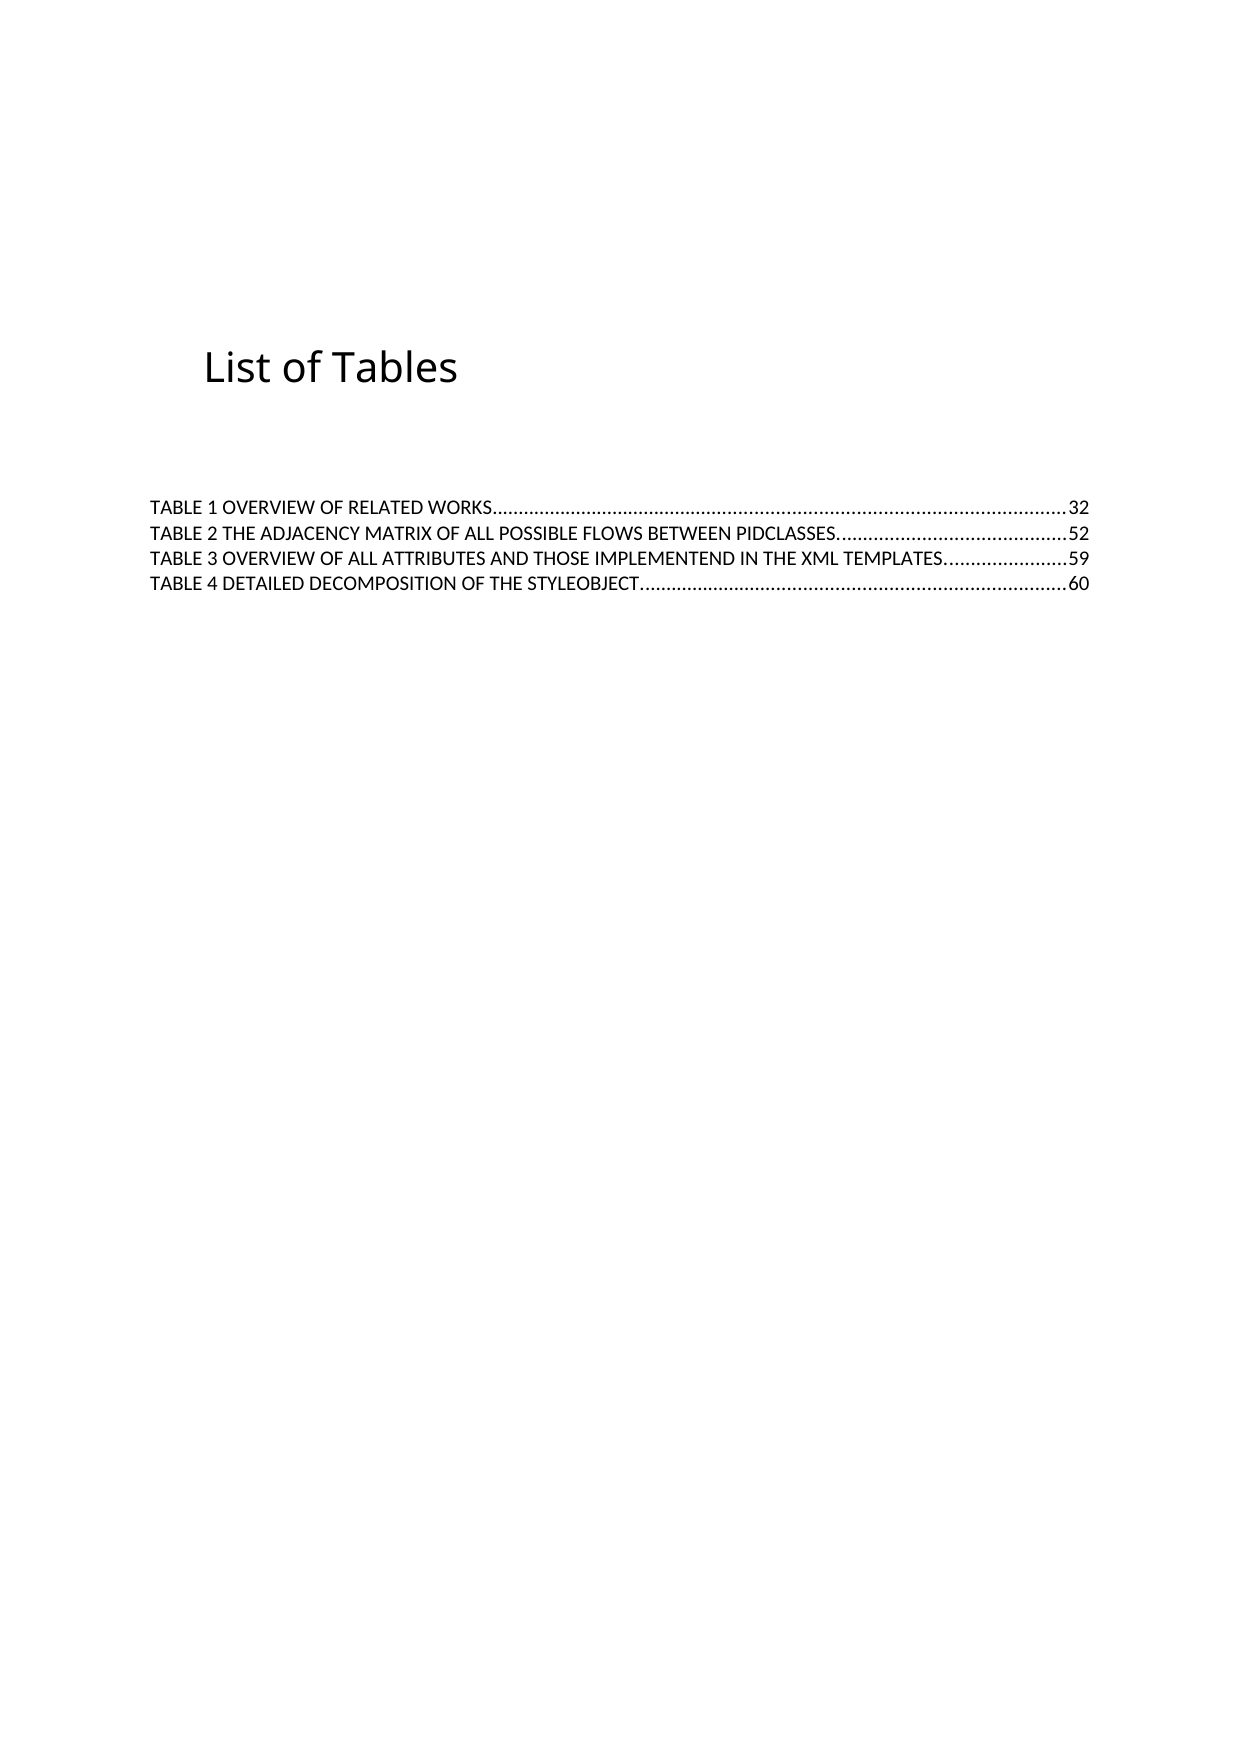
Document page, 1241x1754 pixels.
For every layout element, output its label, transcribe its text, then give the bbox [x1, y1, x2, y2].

text Table 1 Overview of related works 32 [150, 494, 1090, 520]
text Table 3 Overview of all attributes and those implementend in the XML templates. 59 [150, 545, 1090, 571]
text Table 2 The adjacency matrix of all possible flows between pidClasses. 52 [150, 520, 1090, 545]
list List of Tables [203, 337, 1090, 394]
text Table 4 Detailed decomposition of the styleObject. 60 [150, 571, 1090, 596]
